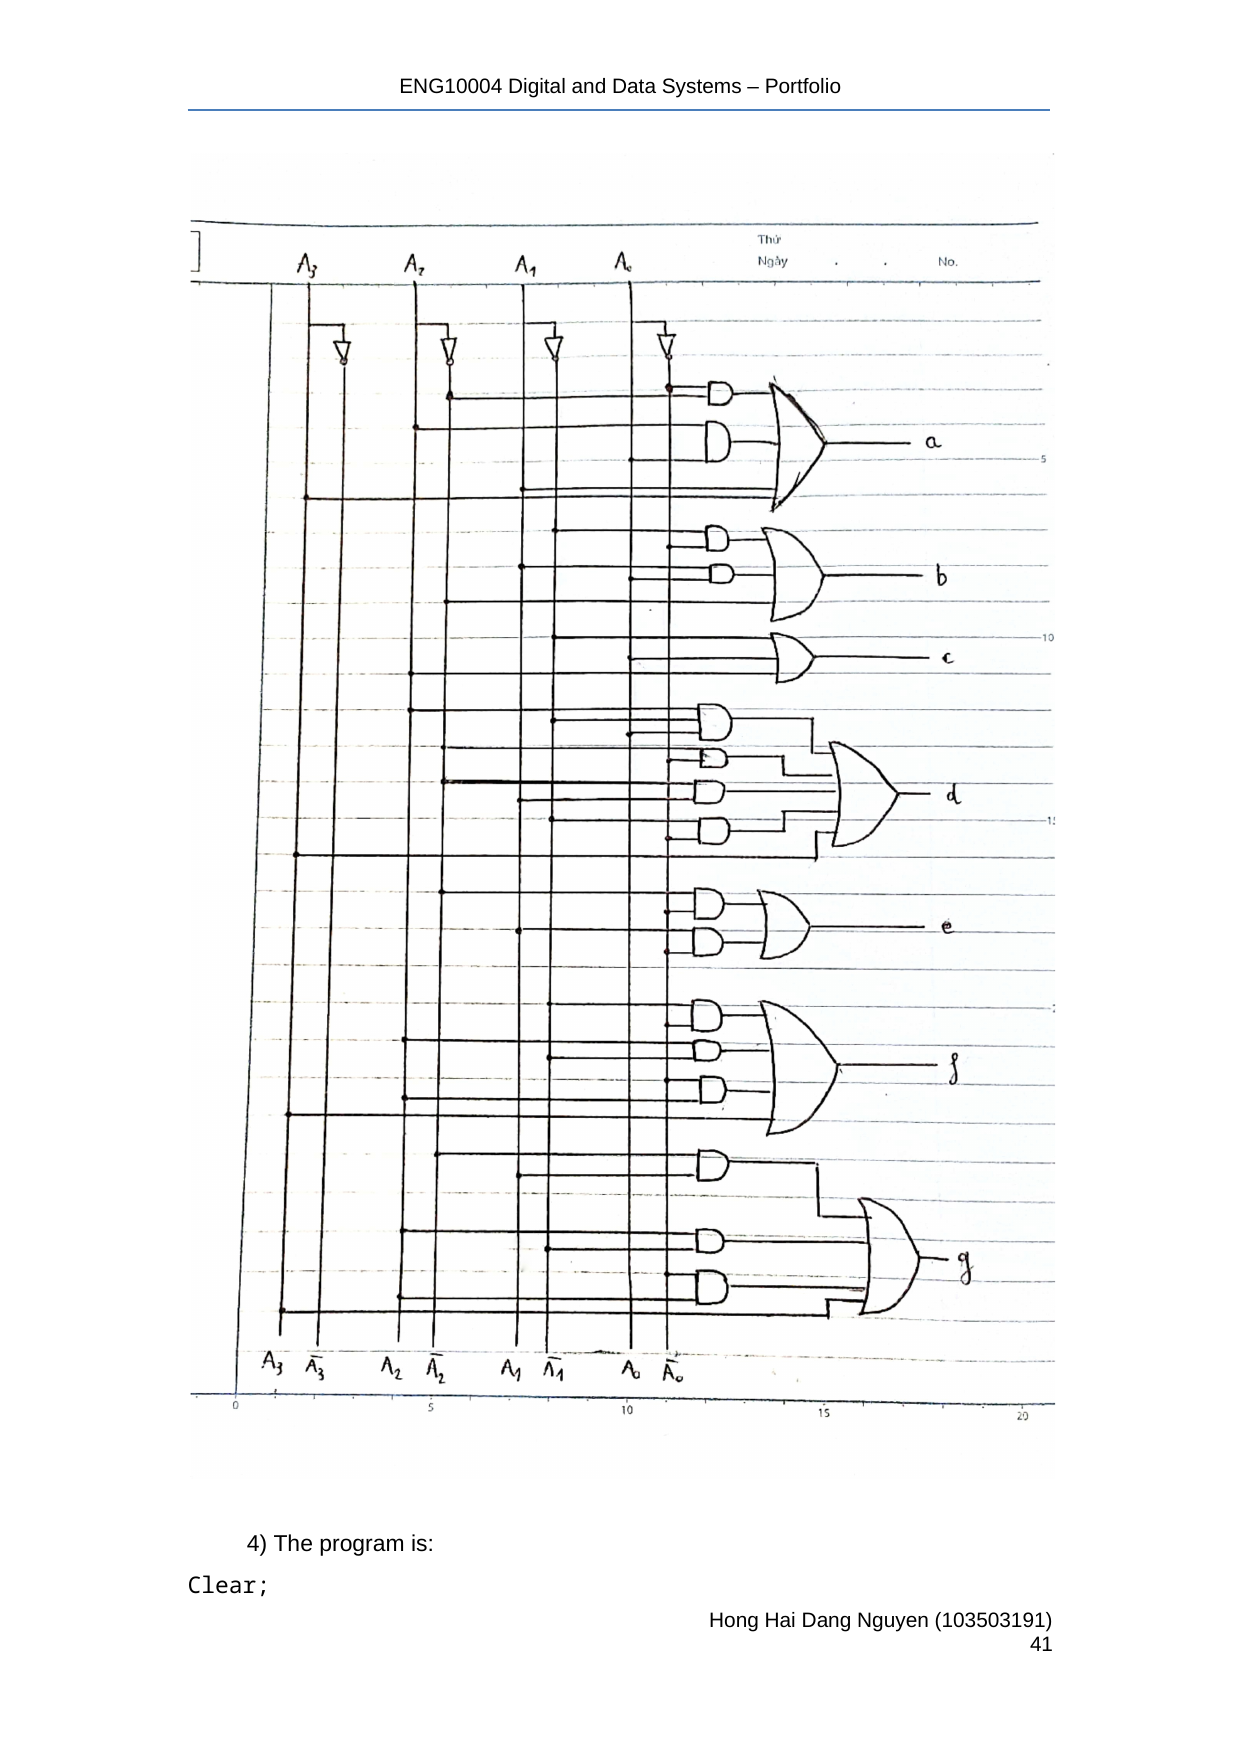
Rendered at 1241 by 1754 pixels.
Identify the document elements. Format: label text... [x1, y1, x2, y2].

text 4) The program is: [187, 1530, 1053, 1556]
text Clear; [187, 1569, 1053, 1600]
picture [190, 153, 1056, 1479]
